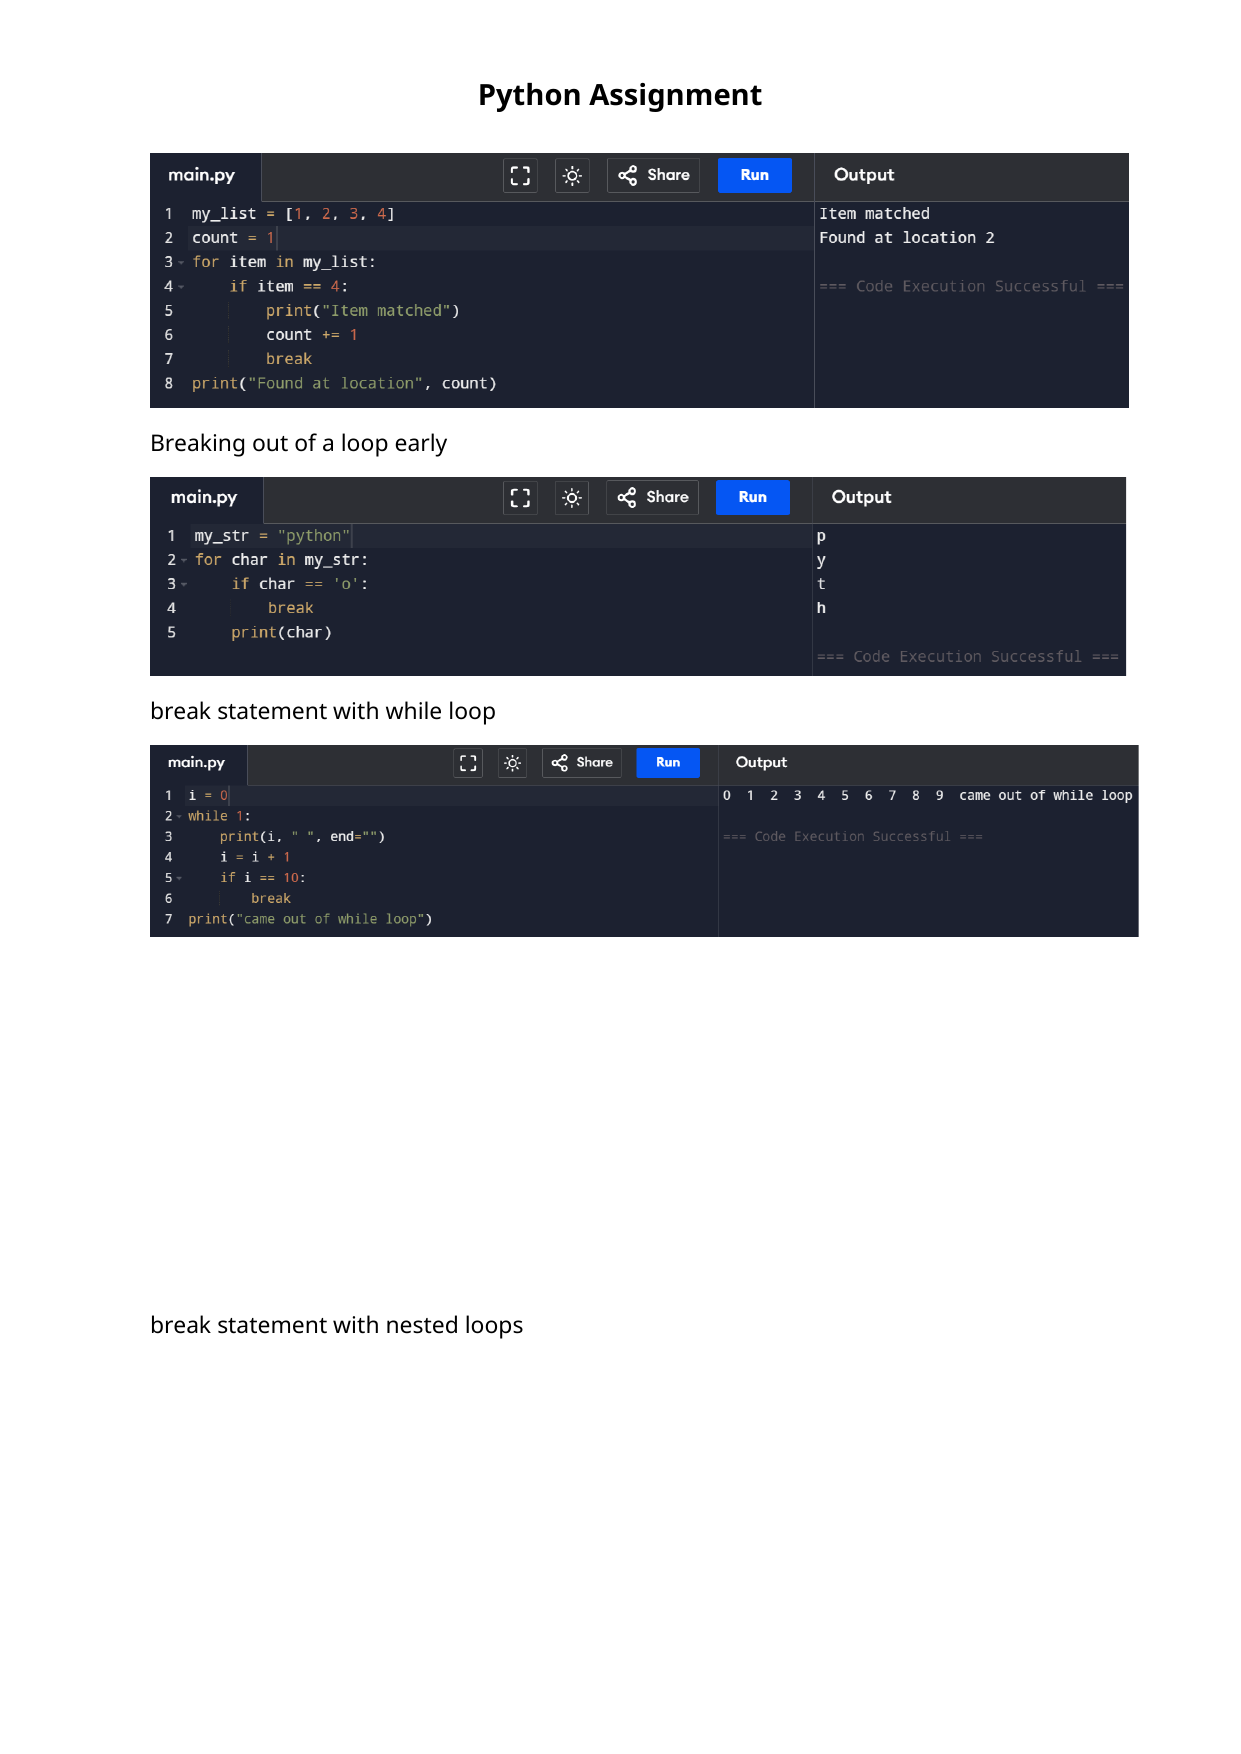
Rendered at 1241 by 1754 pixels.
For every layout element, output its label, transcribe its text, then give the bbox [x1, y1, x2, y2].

text break statement with while loop [150, 695, 1090, 726]
picture [150, 745, 1139, 937]
text break statement with nested loops [150, 1309, 1090, 1340]
text Breaking out of a loop early [150, 427, 1090, 458]
picture [150, 153, 1129, 408]
picture [150, 477, 1127, 676]
